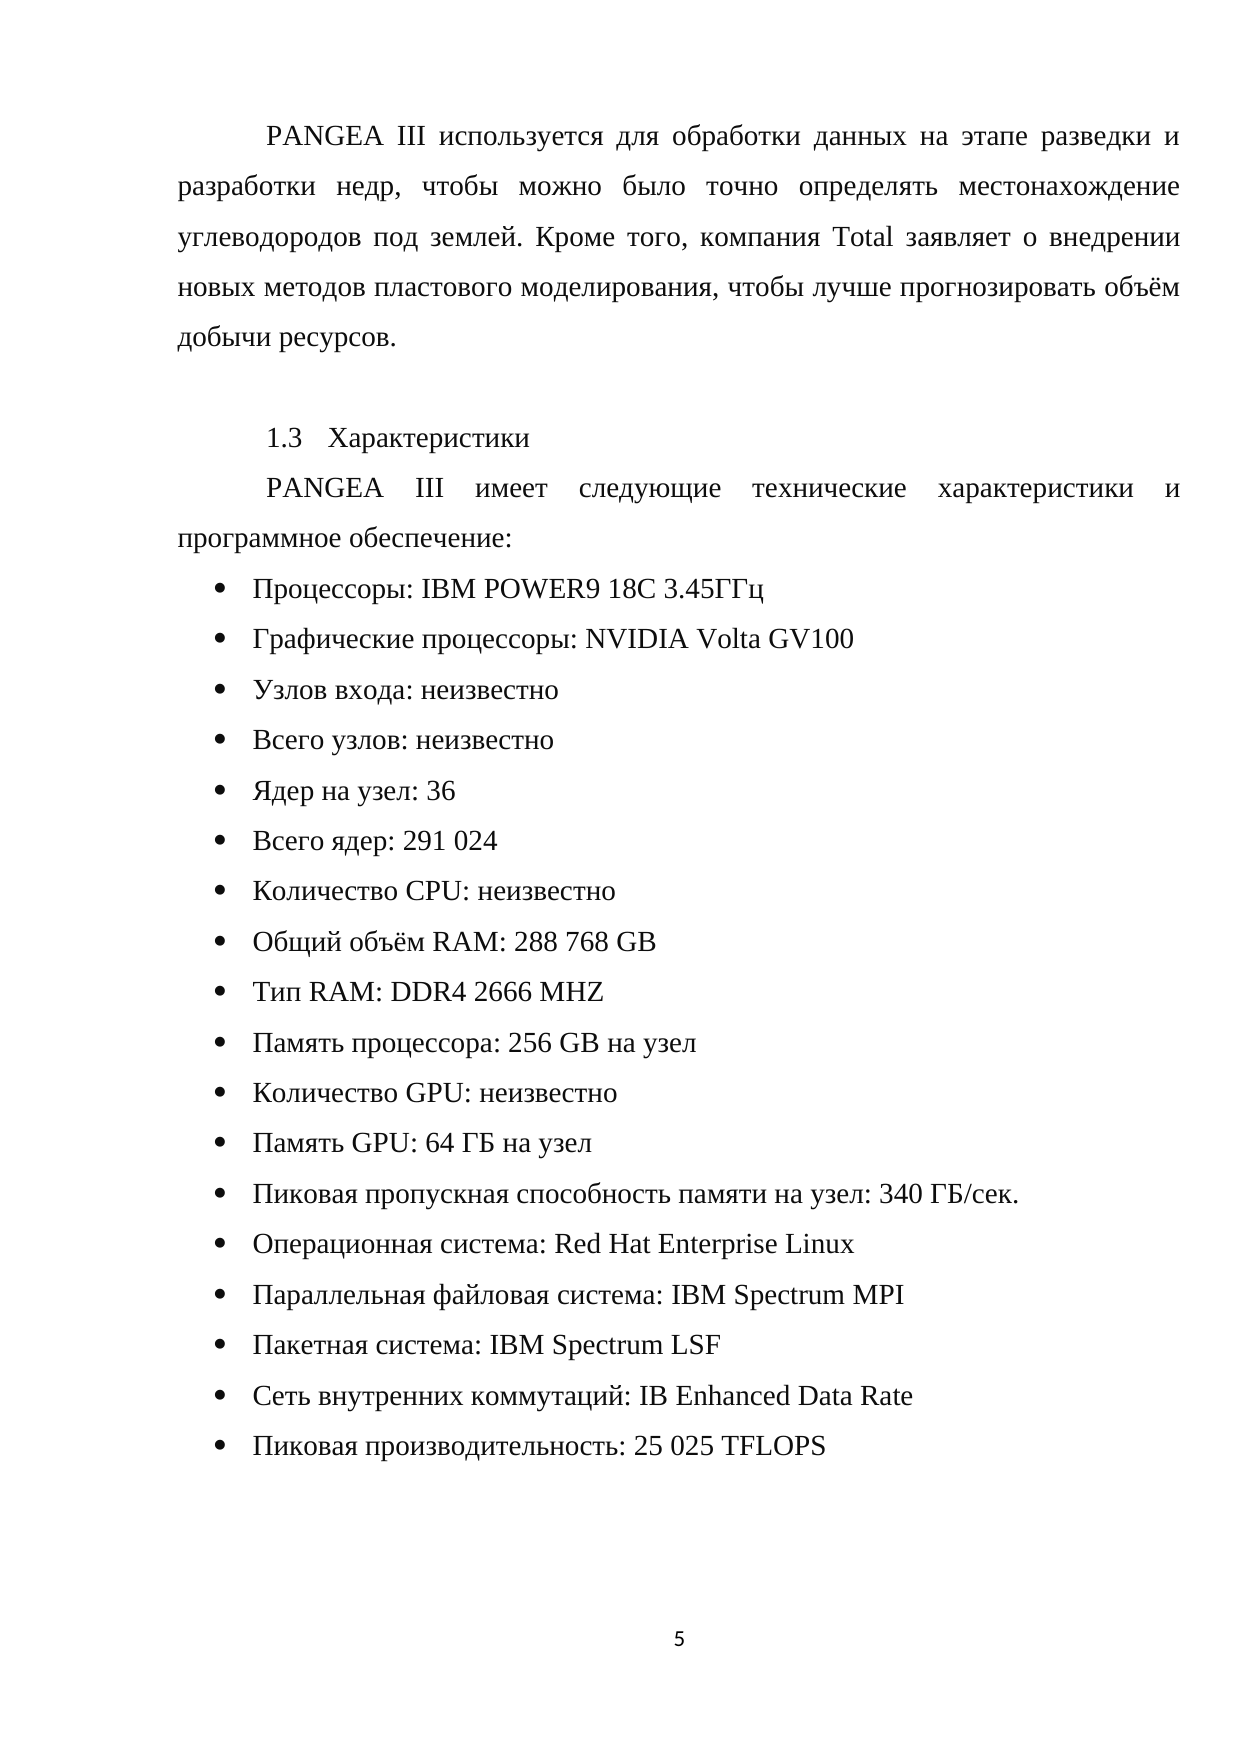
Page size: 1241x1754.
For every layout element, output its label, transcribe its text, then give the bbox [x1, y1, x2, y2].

list Параллельная файловая система: IBM Spectrum MPI [215, 1277, 1181, 1310]
list Графические процессоры: NVIDIA Volta GV100 [215, 621, 1181, 655]
list Общий объём RAM: 288 768 GB [215, 924, 1181, 957]
list Пиковая производительность: 25 025 TFLOPS [215, 1428, 1181, 1462]
list Сеть внутренних коммутаций: IB Enhanced Data Rate [215, 1378, 1181, 1411]
list Ядер на узел: 36 [215, 773, 1181, 806]
text PANGEA III имеет следующие технические характеристики и программное обеспечение: [177, 470, 1181, 554]
list Операционная система: Red Hat Enterprise Linux [215, 1226, 1181, 1260]
list Всего узлов: неизвестно [215, 722, 1181, 756]
list Память процессора: 256 GB на узел [215, 1025, 1181, 1058]
list Пиковая пропускная способность памяти на узел: 340 ГБ/сек. [215, 1176, 1181, 1209]
list Память GPU: 64 ГБ на узел [215, 1126, 1181, 1159]
subtitle Характеристики [266, 420, 1181, 453]
list Количество GPU: неизвестно [215, 1075, 1181, 1109]
list Всего ядер: 291 024 [215, 823, 1181, 857]
list Тип RAM: DDR4 2666 MHZ [215, 974, 1181, 1008]
list Узлов входа: неизвестно [215, 672, 1181, 705]
list Количество CPU: неизвестно [215, 873, 1181, 907]
text PANGEA III используется для обработки данных на этапе разведки и разработки недр, чтобы можно было точно определять местонахождение углеводородов под землей. Кроме того, компания Total заявляет о внедрении новых методов пластового моделирования, чтобы лучше прогнозировать объём добычи ресурсов. [177, 118, 1181, 353]
list Процессоры: IBM POWER9 18C 3.45ГГц [215, 571, 1181, 604]
list Пакетная система: IBM Spectrum LSF [215, 1327, 1181, 1361]
